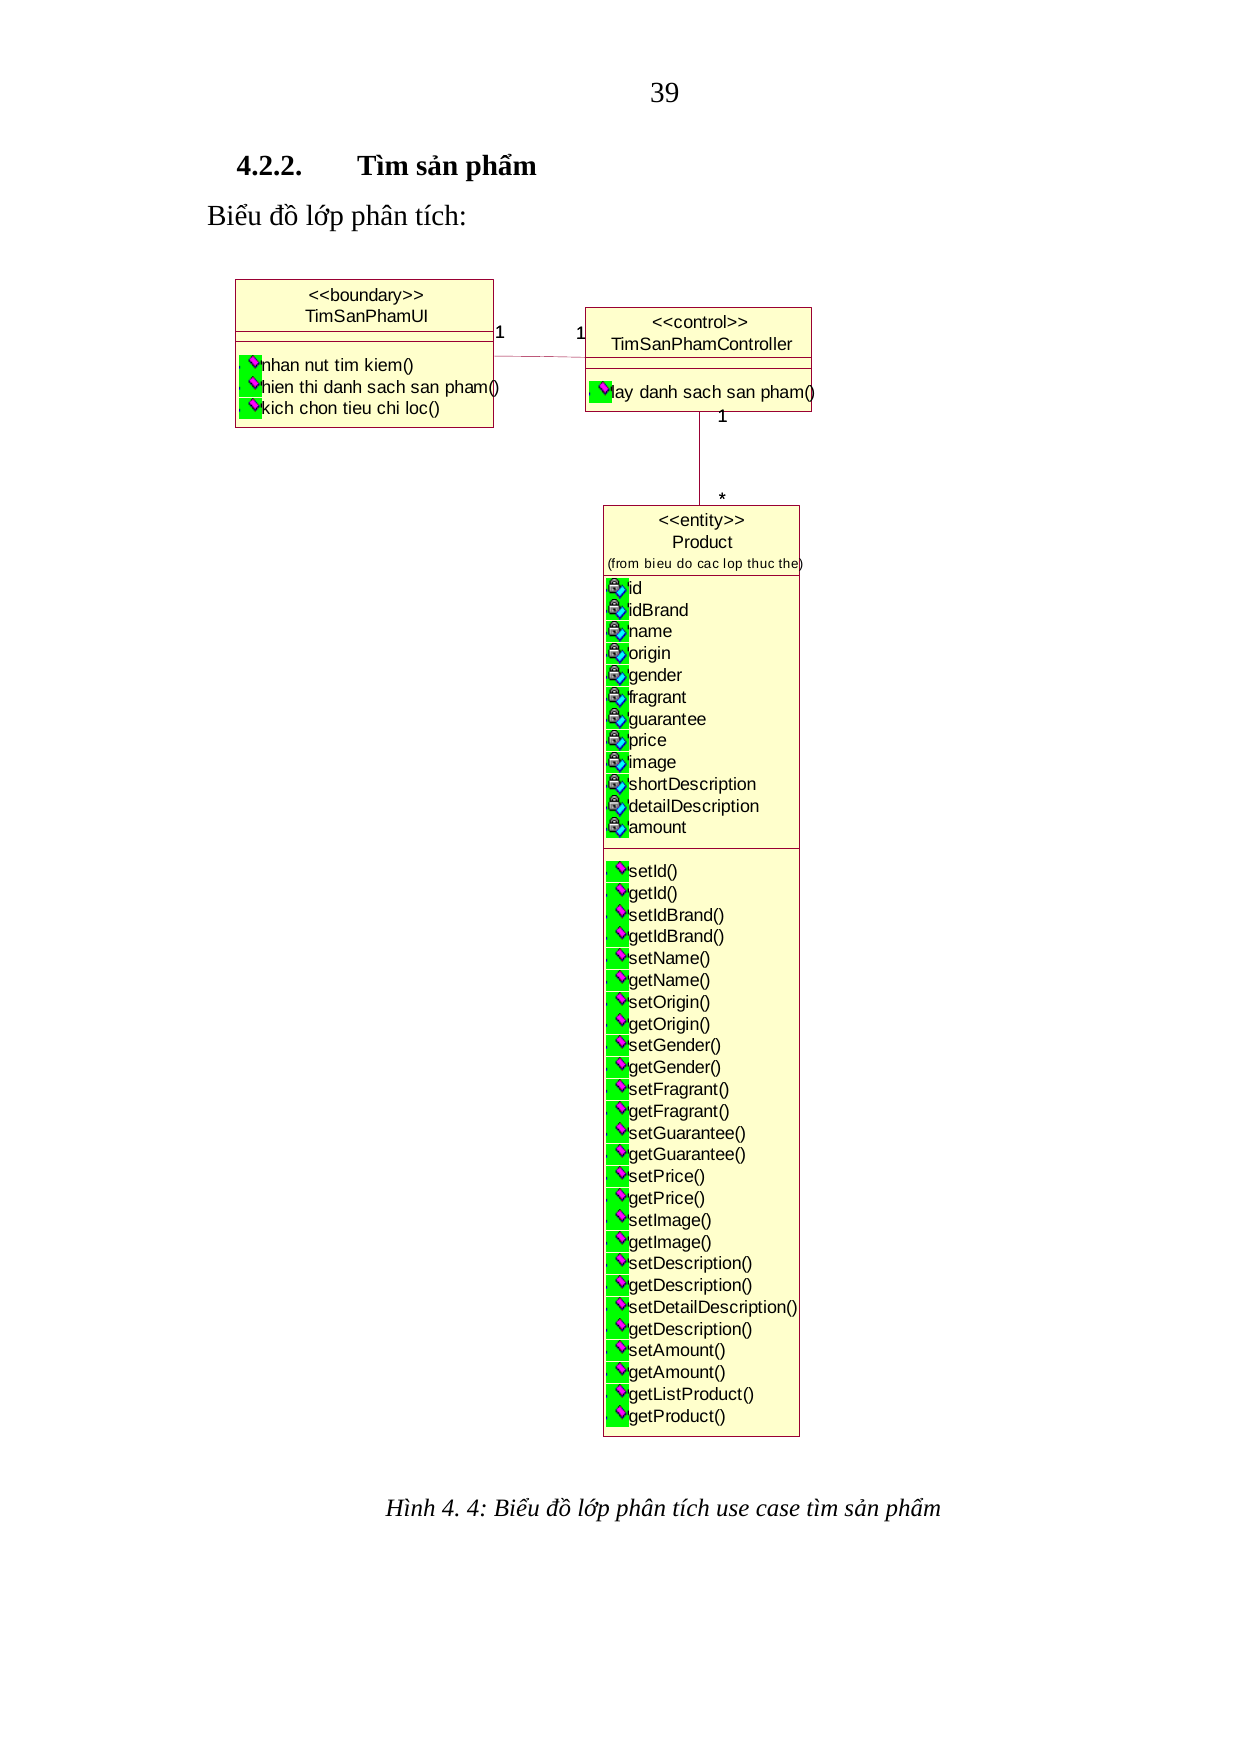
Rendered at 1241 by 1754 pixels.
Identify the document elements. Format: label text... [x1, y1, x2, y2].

text Hình 4. 4: Biểu đồ lớp phân tích use case tìm sản phẩm [207, 1493, 1122, 1522]
text Biểu đồ lớp phân tích: [207, 198, 1122, 232]
subtitle Tìm sản phẩm [207, 148, 1122, 181]
